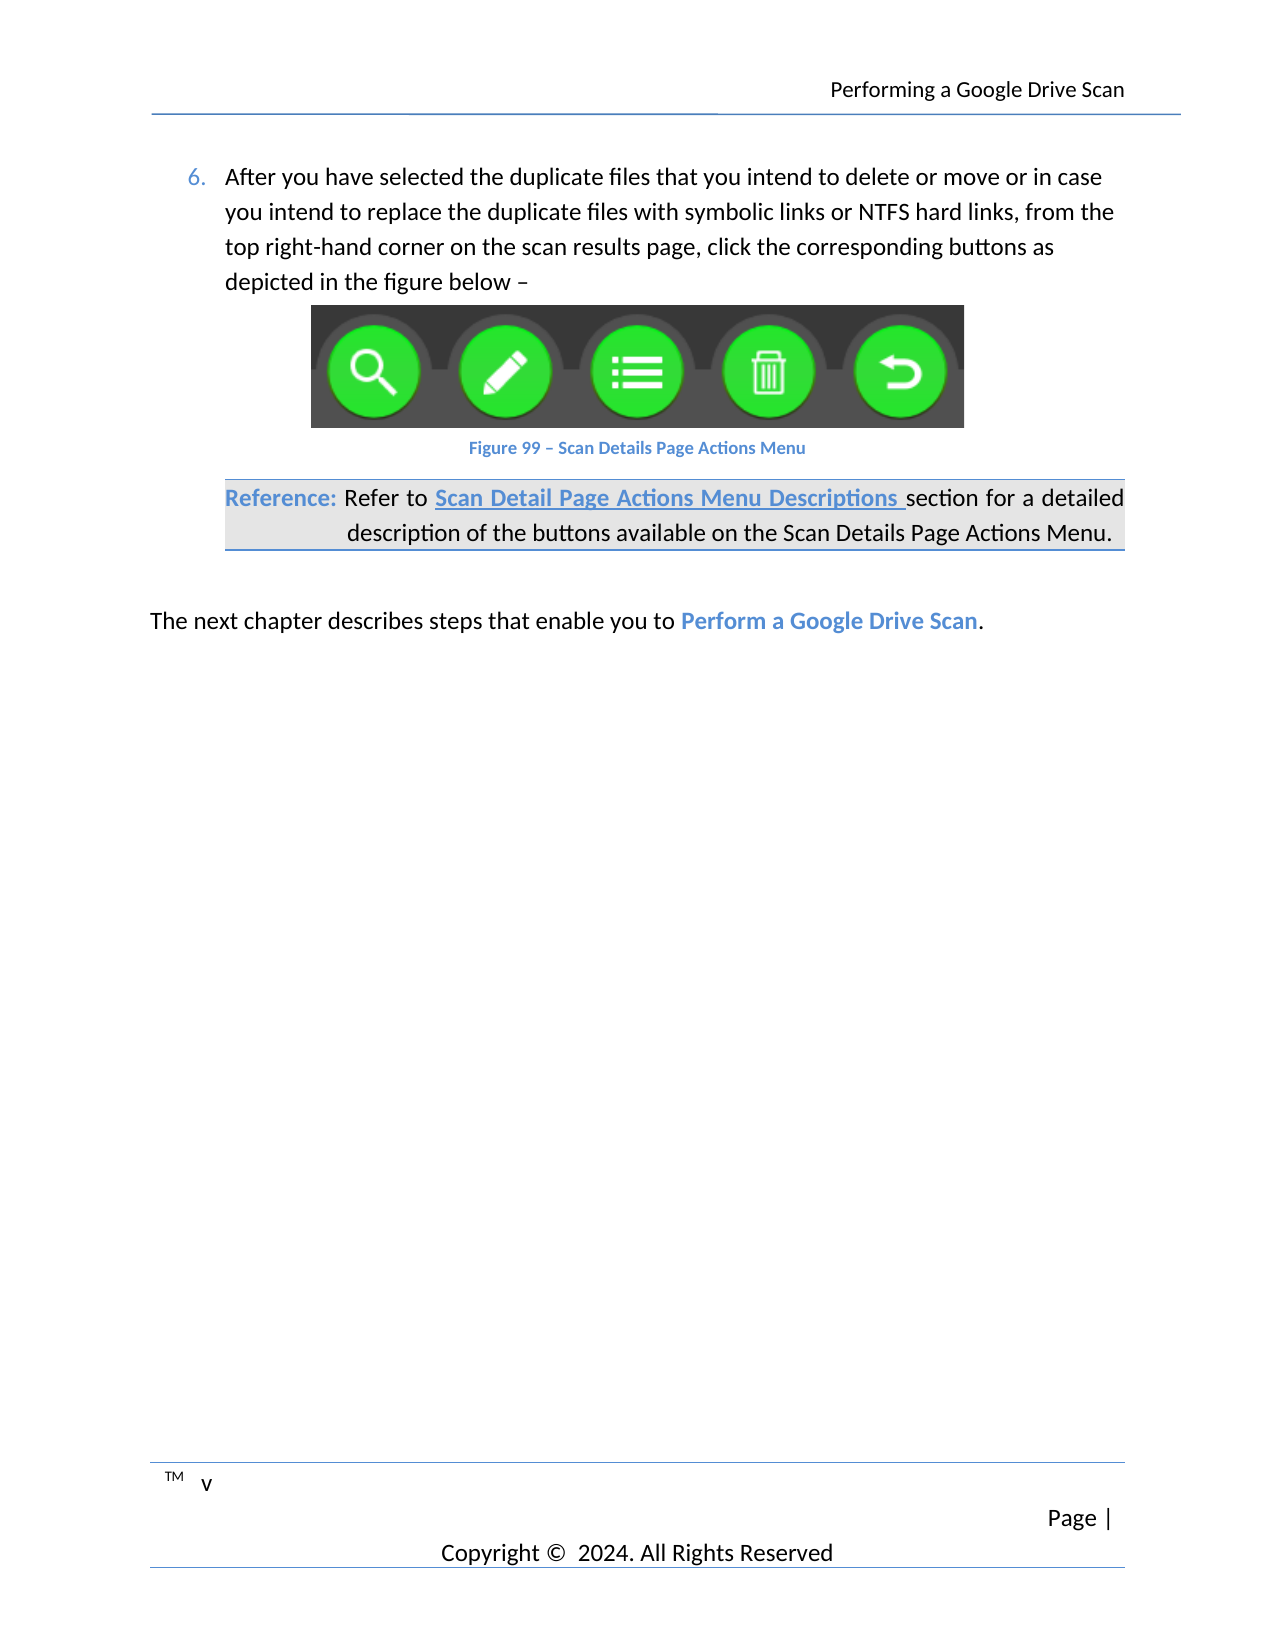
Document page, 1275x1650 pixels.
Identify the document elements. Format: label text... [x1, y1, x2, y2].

picture [311, 305, 965, 428]
text Reference: Refer to Scan Detail Page Actions Menu Descriptions section for a detailed description of the buttons available on the Scan Details Page Actions Menu. [225, 480, 1125, 549]
list After you have selected the duplicate files that you intend to delete or move or in case you intend to replace the duplicate files with symbolic links or NTFS hard links, from the top right-hand corner on the scan results page, click the corresponding buttons as depicted in the figure below – [187, 161, 1125, 297]
text The next chapter describes steps that enable you to Perform a Google Drive Scan. [150, 605, 1125, 636]
